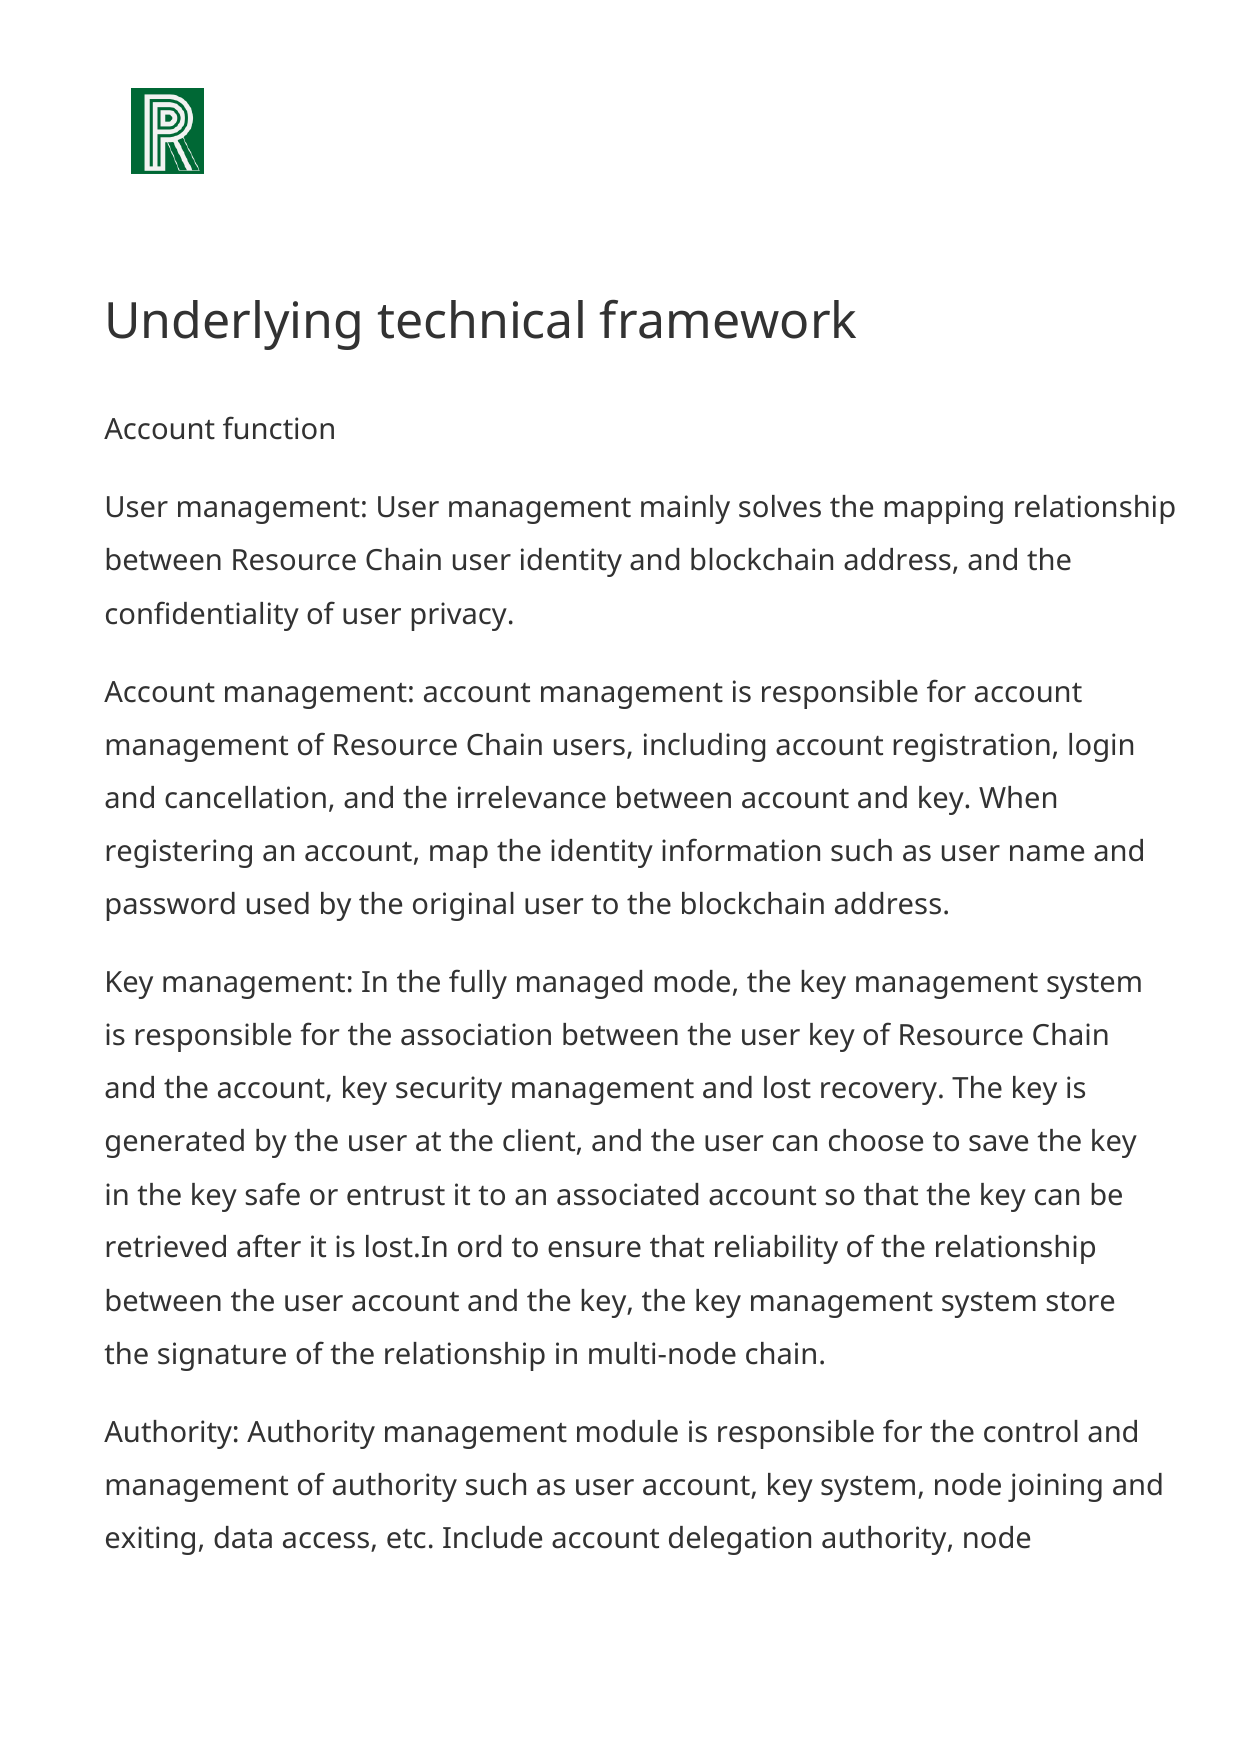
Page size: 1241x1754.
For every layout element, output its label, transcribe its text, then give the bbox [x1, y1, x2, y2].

text Key management: In the fully managed mode, the key management system [104, 960, 1240, 1001]
text the signature of the relationship in multi-node chain. [104, 1331, 1240, 1372]
text management of authority such as user account, key system, node joining and [104, 1463, 1240, 1503]
text is responsible for the association between the user key of Resource Chain [104, 1013, 1240, 1054]
text between the user account and the key, the key management system store [104, 1278, 1240, 1319]
text Authority: Authority management module is responsible for the control and [104, 1409, 1240, 1450]
text confidentiality of user privacy. [104, 591, 1240, 632]
text Account management: account management is responsible for account [104, 669, 1240, 710]
text between Resource Chain user identity and blockchain address, and the [104, 538, 1240, 579]
picture [131, 88, 204, 174]
text password used by the original user to the blockchain address. [104, 881, 1240, 922]
text and cancellation, and the irrelevance between account and key. When [104, 776, 1240, 816]
text retrieved after it is lost.In ord to ensure that reliability of the relationship [104, 1225, 1240, 1266]
text User management: User management mainly solves the mapping relationship [104, 485, 1240, 526]
text and the account, key security management and lost recovery. The key is [104, 1066, 1240, 1107]
text exiting, data access, etc. Include account delegation authority, node [104, 1516, 1240, 1557]
text generated by the user at the client, and the user can choose to save the key [104, 1119, 1240, 1160]
text registering an account, map the identity information such as user name and [104, 828, 1240, 869]
text in the key safe or entrust it to an associated account so that the key can be [104, 1172, 1240, 1213]
text Account function [104, 407, 1240, 448]
text management of Resource Chain users, including account registration, login [104, 722, 1240, 763]
text Underlying technical framework [104, 283, 1240, 353]
